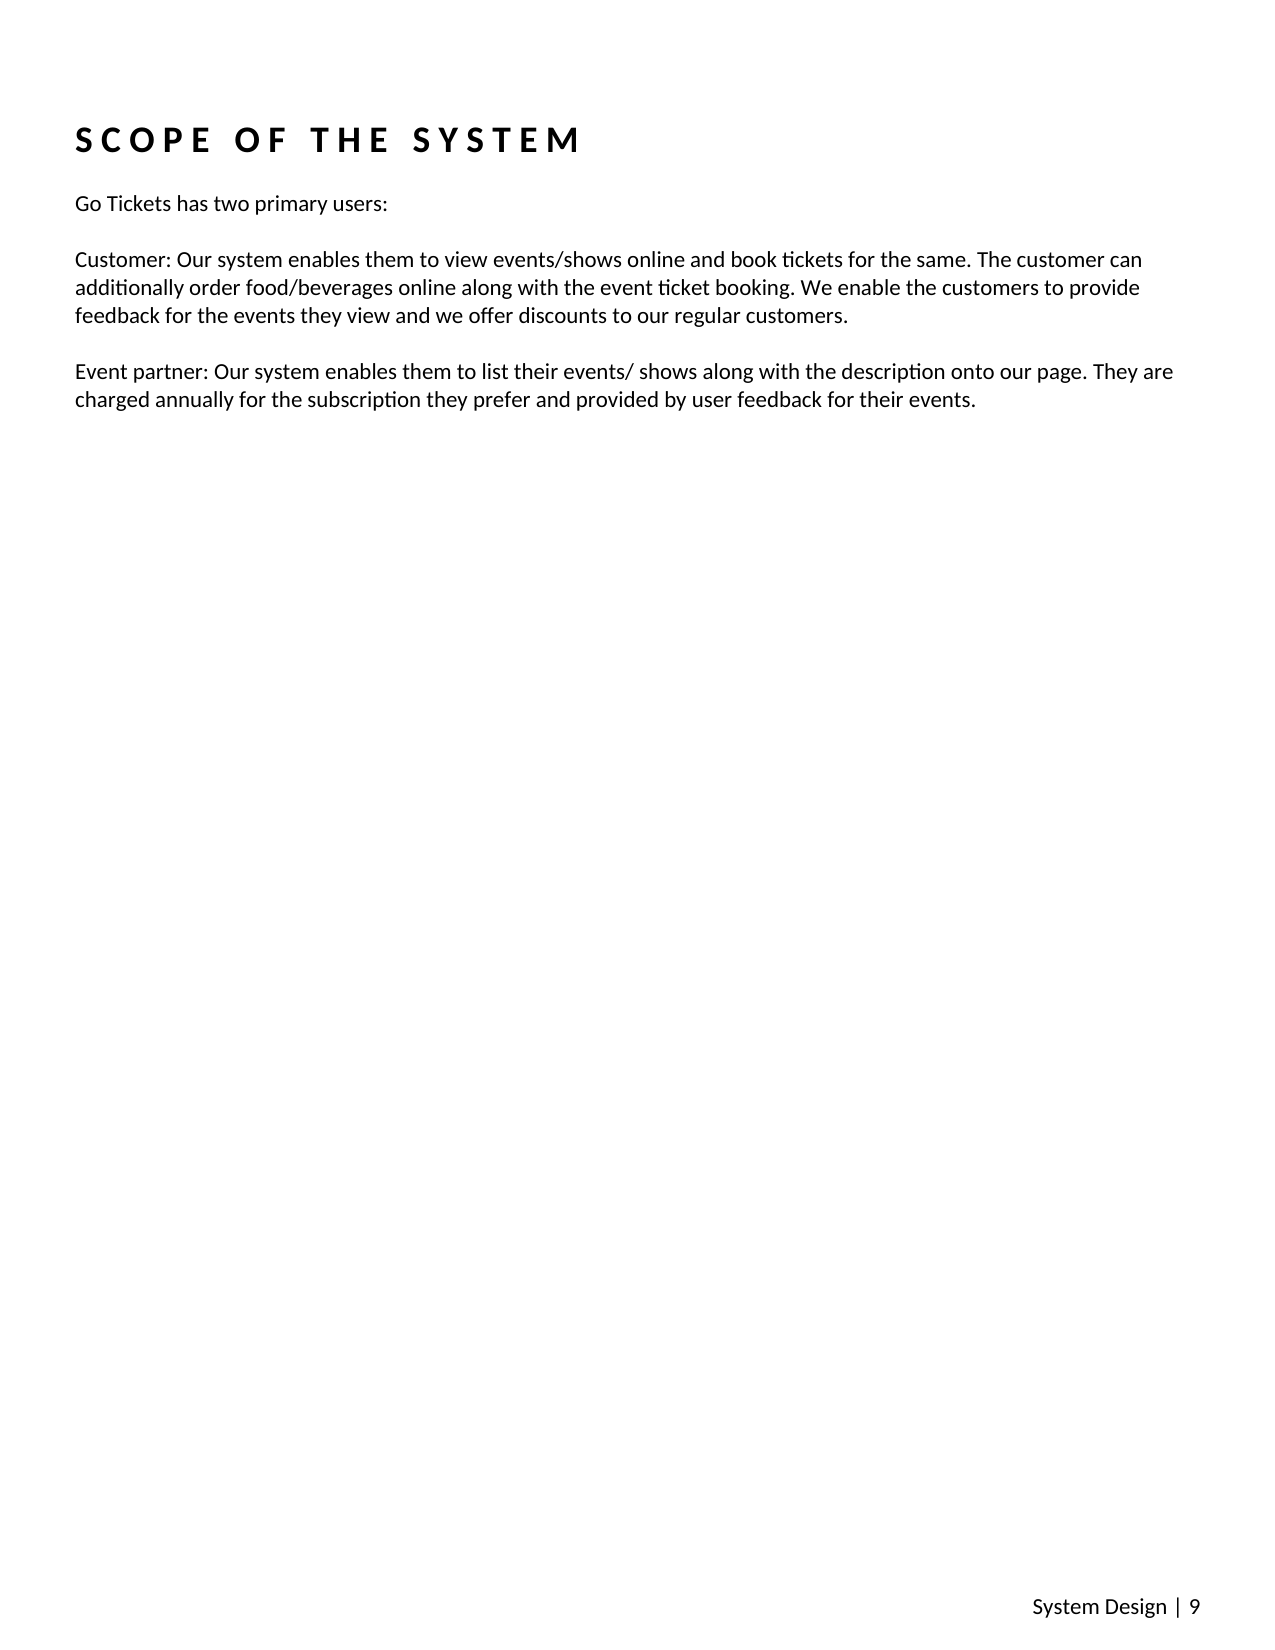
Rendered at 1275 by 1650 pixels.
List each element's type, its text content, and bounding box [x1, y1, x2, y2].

text Go Tickets has two primary users: [75, 189, 1200, 217]
text Customer: Our system enables them to view events/shows online and book tickets for the same. The customer can additionally order food/beverages online along with the event ticket booking. We enable the customers to provide feedback for the events they view and we offer discounts to our regular customers. [75, 245, 1200, 329]
text Event partner: Our system enables them to list their events/ shows along with the description onto our page. They are charged annually for the subscription they prefer and provided by user feedback for their events. [75, 357, 1200, 413]
subtitle Scope of the system [75, 116, 1200, 161]
